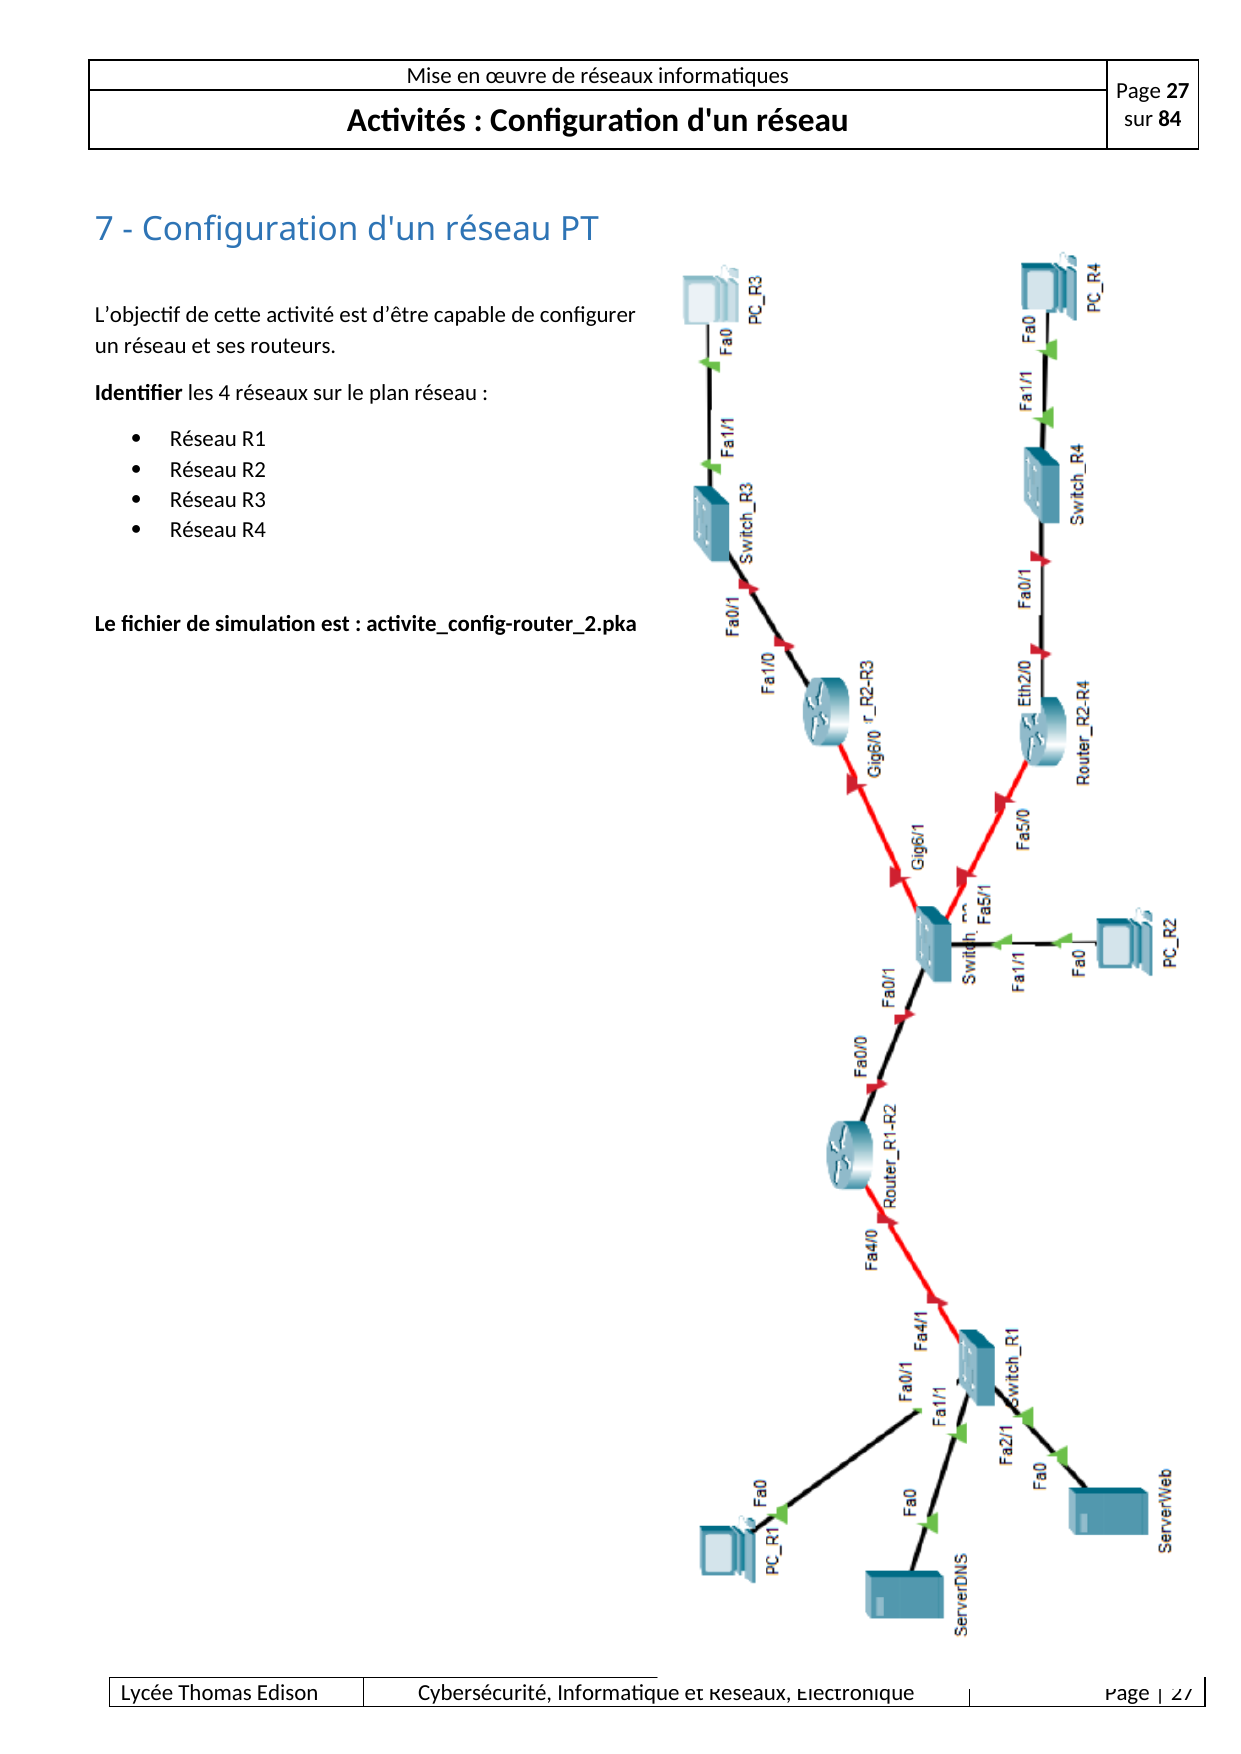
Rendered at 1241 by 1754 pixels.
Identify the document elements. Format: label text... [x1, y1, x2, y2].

list Réseau R3 [132, 485, 657, 513]
list Réseau R4 [132, 515, 657, 543]
subtitle 7 - Configuration d'un réseau PT [94, 205, 1193, 250]
list Réseau R2 [132, 455, 657, 483]
picture [658, 207, 1204, 1688]
text Identifier les 4 réseaux sur le plan réseau : [94, 378, 657, 406]
text Le fichier de simulation est : activite_config-router_2.pka [94, 609, 657, 637]
text L’objectif de cette activité est d’être capable de configurer un réseau et ses routeurs. [94, 301, 657, 359]
list Réseau R1 [132, 424, 657, 452]
